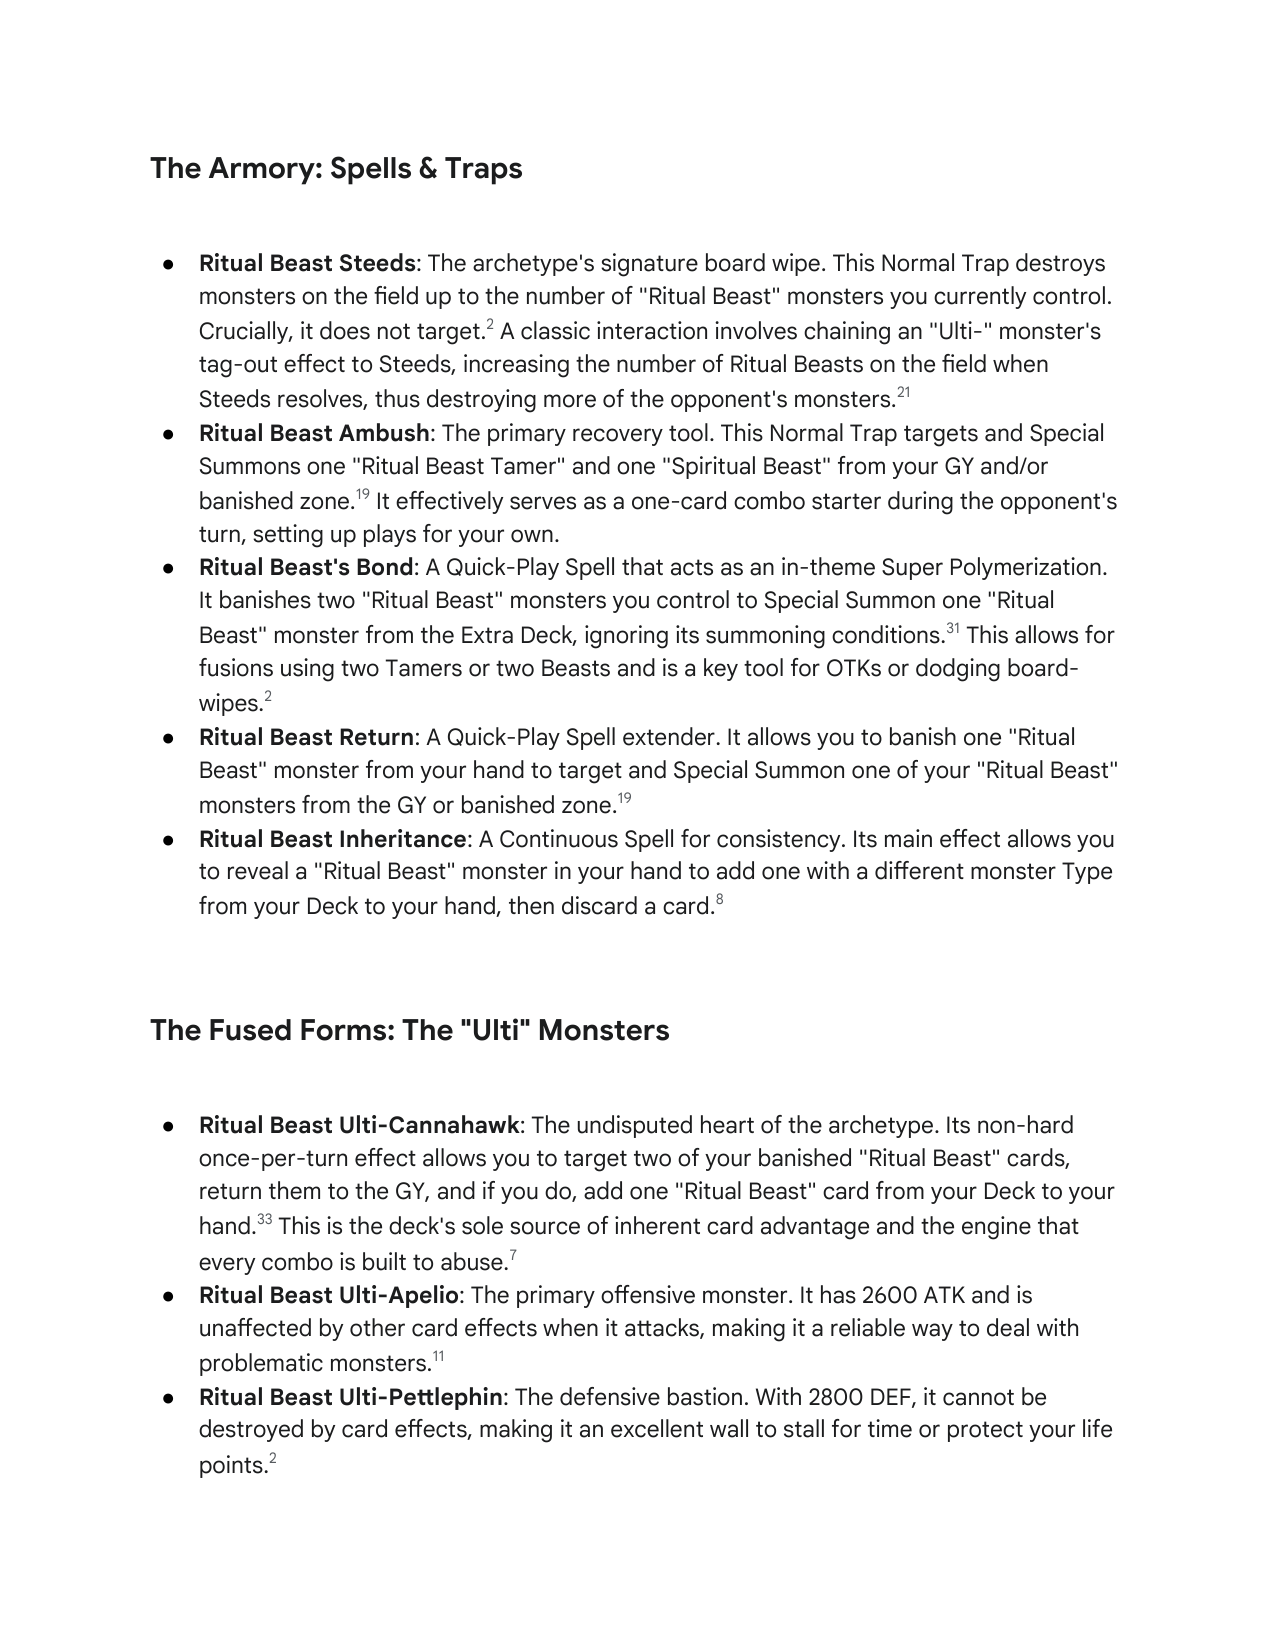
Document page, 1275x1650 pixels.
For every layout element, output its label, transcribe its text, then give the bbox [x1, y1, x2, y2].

subtitle The Armory: Spells & Traps [150, 150, 1125, 187]
list Ritual Beast Steeds: The archetype's signature board wipe. This Normal Trap destroys monsters on the field up to the number of "Ritual Beast" monsters you currently control. Crucially, it does not target.2 A classic interaction involves chaining an "Ulti-" monster's tag-out effect to Steeds, increasing the number of Ritual Beasts on the field when Steeds resolves, thus destroying more of the opponent's monsters.21 [161, 249, 1125, 415]
list Ritual Beast Return: A Quick-Play Spell extender. It allows you to banish one "Ritual Beast" monster from your hand to target and Special Summon one of your "Ritual Beast" monsters from the GY or banished zone.19 [161, 723, 1125, 820]
list Ritual Beast Ulti-Cannahawk: The undisputed heart of the archetype. Its non-hard once-per-turn effect allows you to target two of your banished "Ritual Beast" cards, return them to the GY, and if you do, add one "Ritual Beast" card from your Deck to your hand.33 This is the deck's sole source of inherent card advantage and the engine that every combo is built to abuse.7 [161, 1111, 1125, 1277]
list Ritual Beast's Bond: A Quick-Play Spell that acts as an in-theme Super Polymerization. It banishes two "Ritual Beast" monsters you control to Special Summon one "Ritual Beast" monster from the Extra Deck, ignoring its summoning conditions.31 This allows for fusions using two Tamers or two Beasts and is a key tool for OTKs or dodging board-wipes.2 [161, 553, 1125, 719]
list Ritual Beast Ulti-Pettlephin: The defensive bastion. With 2800 DEF, it cannot be destroyed by card effects, making it an excellent wall to stall for time or protect your life points.2 [161, 1383, 1125, 1480]
subtitle The Fused Forms: The "Ulti" Monsters [150, 1012, 1125, 1049]
list Ritual Beast Ulti-Apelio: The primary offensive monster. It has 2600 ATK and is unaffected by other card effects when it attacks, making it a reliable way to deal with problematic monsters.11 [161, 1281, 1125, 1379]
list Ritual Beast Inheritance: A Continuous Spell for consistency. Its main effect allows you to reveal a "Ritual Beast" monster in your hand to add one with a different monster Type from your Deck to your hand, then discard a card.8 [161, 825, 1125, 922]
list Ritual Beast Ambush: The primary recovery tool. This Normal Trap targets and Special Summons one "Ritual Beast Tamer" and one "Spiritual Beast" from your GY and/or banished zone.19 It effectively serves as a one-card combo starter during the opponent's turn, setting up plays for your own. [161, 419, 1125, 549]
